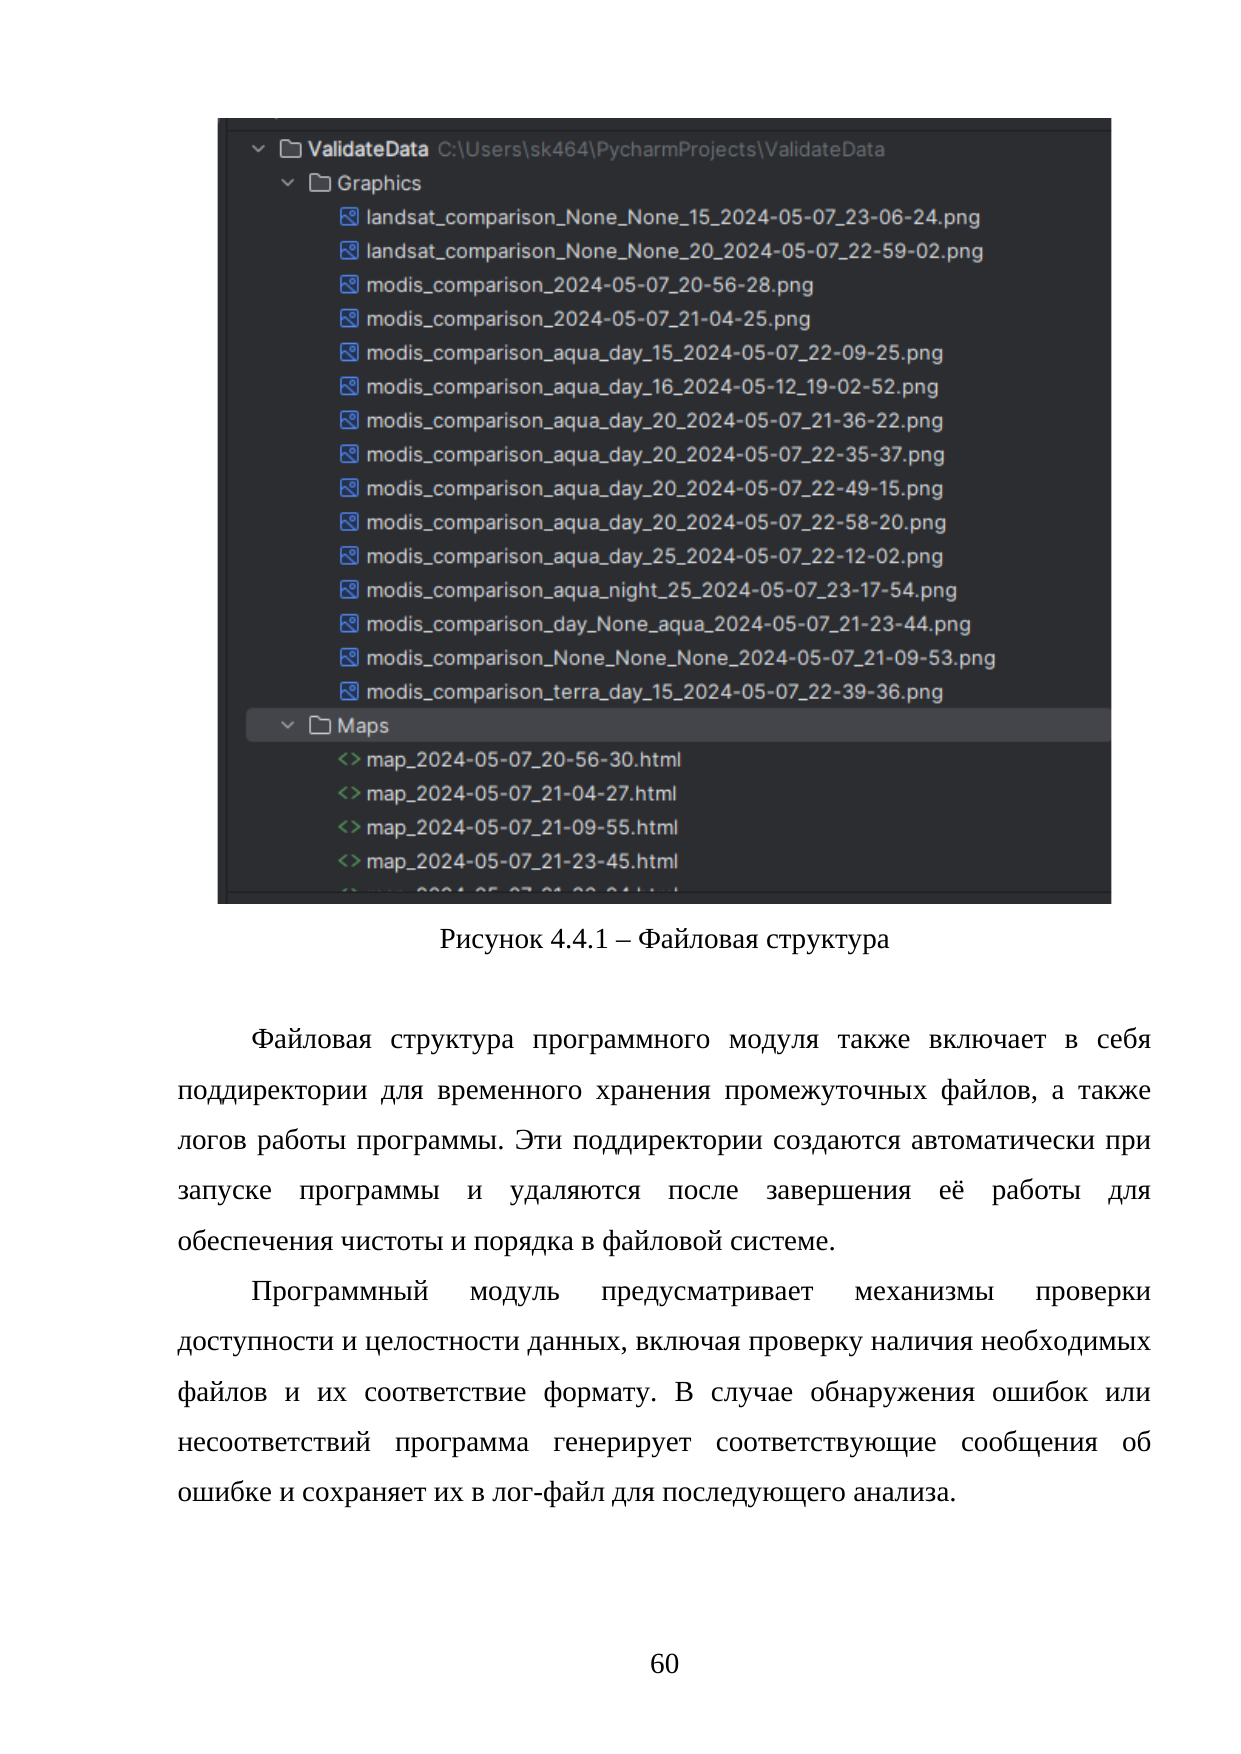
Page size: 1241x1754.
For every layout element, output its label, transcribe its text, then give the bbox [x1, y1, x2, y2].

text Программный модуль предусматривает механизмы проверки доступности и целостности данных, включая проверку наличия необходимых файлов и их соответствие формату. В случае обнаружения ошибок или несоответствий программа генерирует соответствующие сообщения об ошибке и сохраняет их в лог-файл для последующего анализа. [177, 1273, 1152, 1508]
text Файловая структура программного модуля также включает в себя поддиректории для временного хранения промежуточных файлов, а также логов работы программы. Эти поддиректории создаются автоматически при запуске программы и удаляются после завершения её работы для обеспечения чистоты и порядка в файловой системе. [177, 1021, 1152, 1256]
text Рисунок 4.4.1 – Файловая структура [177, 921, 1152, 954]
picture [217, 118, 1112, 904]
